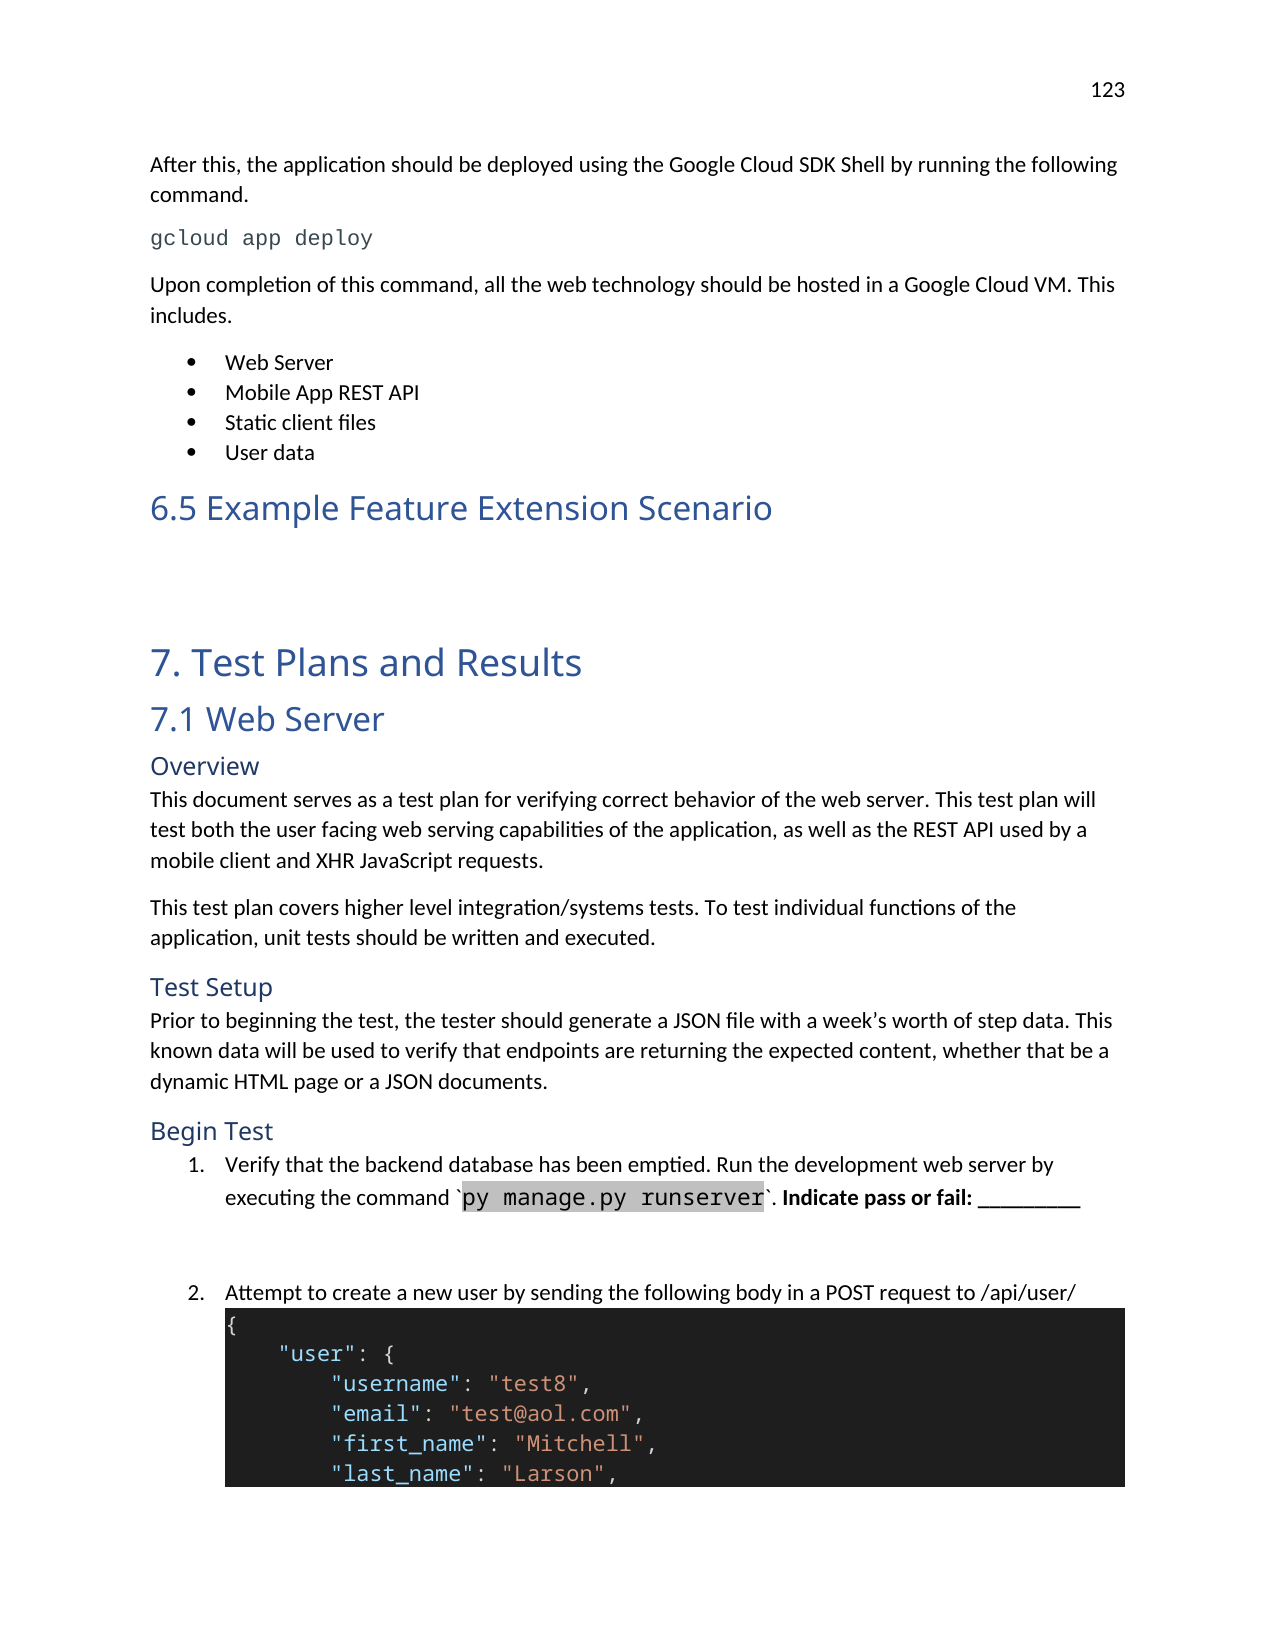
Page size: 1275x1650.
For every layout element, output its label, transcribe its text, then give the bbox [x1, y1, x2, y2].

list "email": "test@aol.com", [225, 1398, 1125, 1428]
text After this, the application should be deployed using the Google Cloud SDK Shell by running the following command. [150, 150, 1125, 208]
list "first_name": "Mitchell", [225, 1428, 1125, 1457]
text gcloud app deploy [150, 227, 1125, 252]
list { [225, 1308, 1125, 1338]
subtitle 7.1 Web Server [150, 695, 1125, 741]
list Attempt to create a new user by sending the following body in a POST request to /api/user/ [187, 1278, 1125, 1306]
subtitle 7. Test Plans and Results [150, 636, 1125, 687]
text Upon completion of this command, all the web technology should be hosted in a Google Cloud VM. This includes. [150, 271, 1125, 329]
list "username": "test8", [225, 1368, 1125, 1398]
subtitle 6.5 Example Feature Extension Scenario [150, 485, 1125, 531]
list "user": { [225, 1338, 1125, 1368]
subtitle Begin Test [150, 1114, 1125, 1148]
text This test plan covers higher level integration/systems tests. To test individual functions of the application, unit tests should be written and executed. [150, 893, 1125, 951]
list Static client files [187, 408, 1125, 436]
subtitle Overview [150, 748, 1125, 783]
list Verify that the backend database has been emptied. Run the development web server by executing the command `py manage.py runserver`. Indicate pass or fail: _________ [187, 1151, 1125, 1212]
list "last_name": "Larson", [225, 1457, 1125, 1487]
text Prior to beginning the test, the tester should generate a JSON file with a week’s worth of step data. This known data will be used to verify that endpoints are returning the expected content, whether that be a dynamic HTML page or a JSON documents. [150, 1006, 1125, 1095]
list User data [187, 438, 1125, 466]
text This document serves as a test plan for verifying correct behavior of the web server. This test plan will test both the user facing web serving capabilities of the application, as well as the REST API used by a mobile client and XHR JavaScript requests. [150, 785, 1125, 874]
subtitle Test Setup [150, 970, 1125, 1004]
list Web Server [187, 348, 1125, 376]
list Mobile App REST API [187, 378, 1125, 406]
